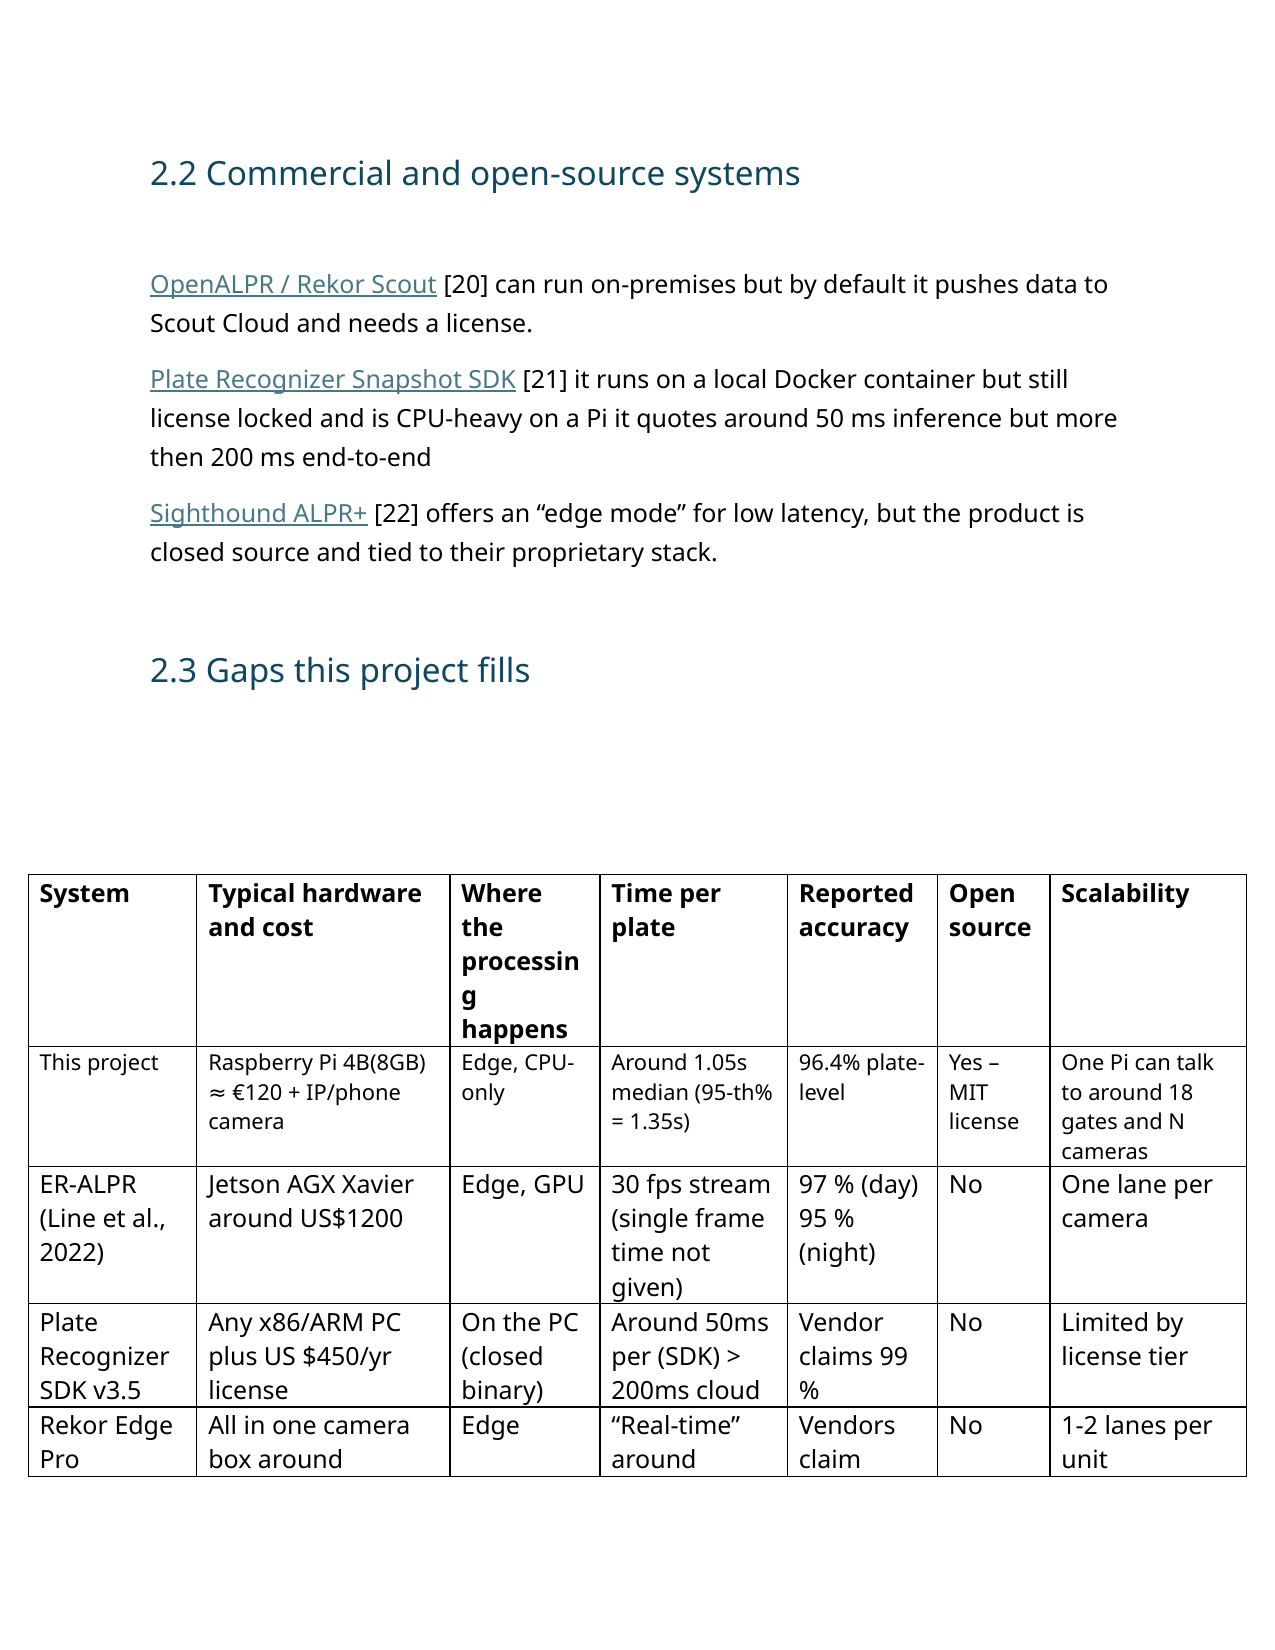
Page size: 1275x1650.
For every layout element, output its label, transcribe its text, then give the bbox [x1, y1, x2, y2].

text Sighthound ALPR+ [22] offers an “edge mode” for low latency, but the product is closed source and tied to their proprietary stack. [150, 496, 1125, 569]
table_cell Any x86/ARM PC plus US $450/yr license [197, 1304, 449, 1406]
table_cell One lane per camera [1051, 1167, 1246, 1303]
table_cell Jetson AGX Xavier around US$1200 [197, 1167, 449, 1303]
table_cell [197, 1408, 449, 1476]
table_cell ER-ALPR (Line et al., 2022) [29, 1167, 196, 1303]
table_cell 96.4% plate-level [788, 1047, 937, 1166]
table_cell 30 fps stream (single frame time not given) [601, 1167, 787, 1303]
text Plate Recognizer Snapshot SDK [21] it runs on a local Docker container but still license locked and is CPU-heavy on a Pi it quotes around 50 ms inference but more then 200 ms end-to-end [150, 361, 1125, 474]
table_cell No [938, 1304, 1049, 1406]
table_cell This project [29, 1047, 196, 1166]
table_header Time per plate [601, 875, 787, 1046]
table_cell Edge, GPU [451, 1167, 599, 1303]
table_cell Rekor Edge Pro [29, 1408, 196, 1476]
table_cell 97 % (day) 95 %(night) [788, 1167, 937, 1303]
text OpenALPR / Rekor Scout [20] can run on-premises but by default it pushes data to Scout Cloud and needs a license. [150, 266, 1125, 339]
table_cell Yes – MIT license [938, 1047, 1049, 1166]
table_cell Plate Recognizer SDK v3.5 [29, 1304, 196, 1406]
table_cell Around 1.05s median (95-th% = 1.35s) [601, 1047, 787, 1166]
table_cell Limited by license tier [1051, 1304, 1246, 1406]
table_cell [601, 1408, 787, 1476]
table_header Where the processing happens [451, 875, 599, 1046]
table_cell Edge, CPU-only [451, 1047, 599, 1166]
table_cell Vendor claims 99 % [788, 1304, 937, 1406]
subtitle 2.3 Gaps this project fills [150, 646, 1125, 692]
table_cell Edge [451, 1408, 599, 1476]
table_cell 1-2 lanes per unit [1051, 1408, 1246, 1476]
table_cell On the PC (closed binary) [451, 1304, 599, 1406]
table_header Reported accuracy [788, 875, 937, 1046]
table_cell No [938, 1167, 1049, 1303]
table_cell One Pi can talk to around 18 gates and N cameras [1051, 1047, 1246, 1166]
table_cell No [938, 1408, 1049, 1476]
table_cell Around 50ms per (SDK) > 200ms cloud [601, 1304, 787, 1406]
subtitle 2.2 Commercial and open-source systems [150, 150, 1125, 195]
table_cell Raspberry Pi 4B(8GB) ≈ €120 + IP/phone camera [197, 1047, 449, 1166]
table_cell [788, 1408, 937, 1476]
table_header System [29, 875, 196, 1046]
table_header Open source [938, 875, 1049, 1046]
table_header Scalability [1051, 875, 1246, 1046]
table_header Typical hardware and cost [197, 875, 449, 1046]
